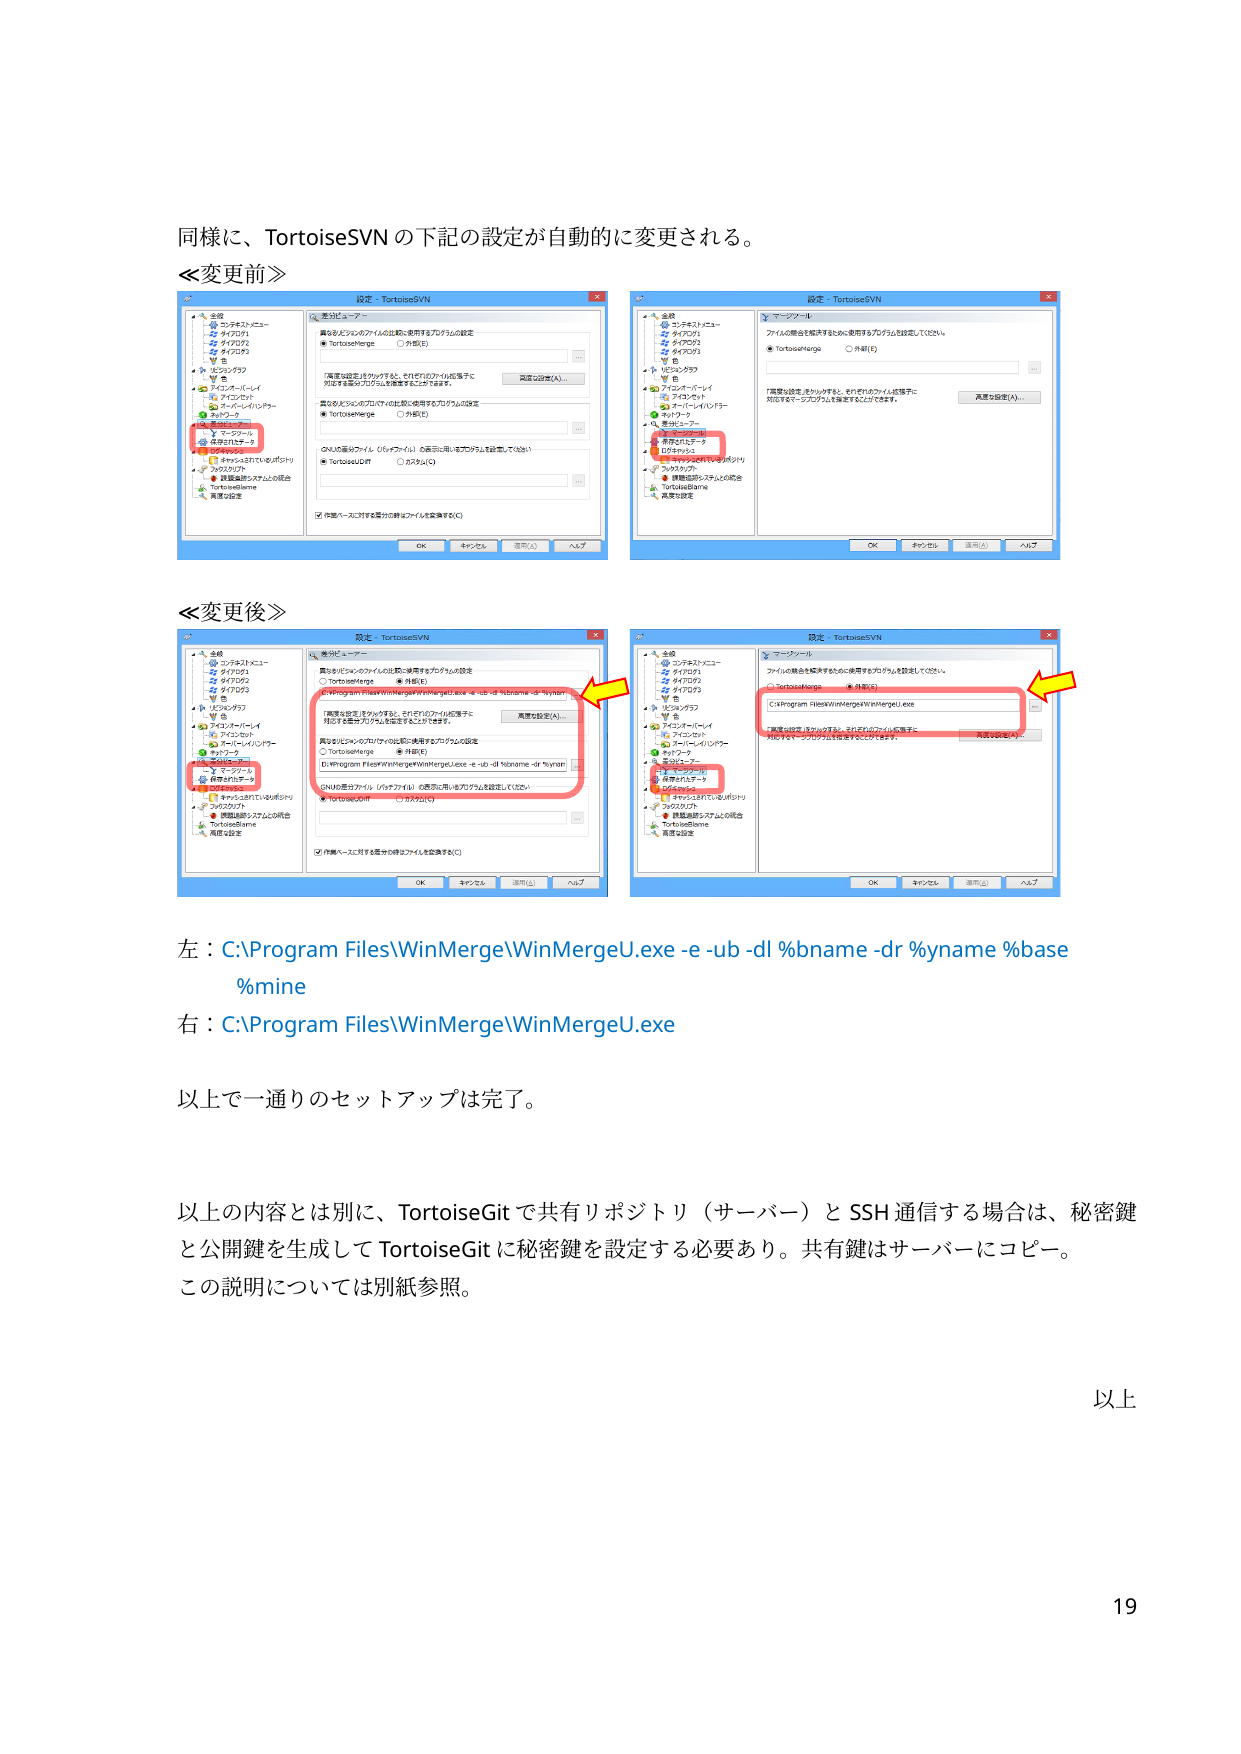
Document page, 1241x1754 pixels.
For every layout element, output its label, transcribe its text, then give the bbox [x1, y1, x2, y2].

picture [177, 629, 608, 897]
text 以上の内容とは別に、TortoiseGitで共有リポジトリ（サーバー）とSSH通信する場合は、秘密鍵と公開鍵を生成してTortoiseGitに秘密鍵を設定する必要あり。共有鍵はサーバーにコピー。 [177, 1192, 1137, 1267]
picture [629, 629, 1061, 897]
text 右：C:\Program Files\WinMerge\WinMergeU.exe [177, 1004, 1137, 1042]
text 左：C:\Program Files\WinMerge\WinMergeU.exe -e -ub -dl %bname -dr %yname %base %mine [177, 929, 1137, 1004]
text この説明については別紙参照。 [177, 1267, 1137, 1304]
text 以上で一通りのセットアップは完了。 [177, 1079, 1137, 1117]
picture [316, 693, 578, 792]
text ≪変更後≫ [177, 592, 1137, 629]
picture [629, 291, 1061, 560]
text ≪変更前≫ [177, 254, 1137, 292]
picture [177, 291, 608, 560]
text 以上 [177, 1379, 1137, 1417]
text 同様に、TortoiseSVNの下記の設定が自動的に変更される。 [177, 217, 1137, 254]
